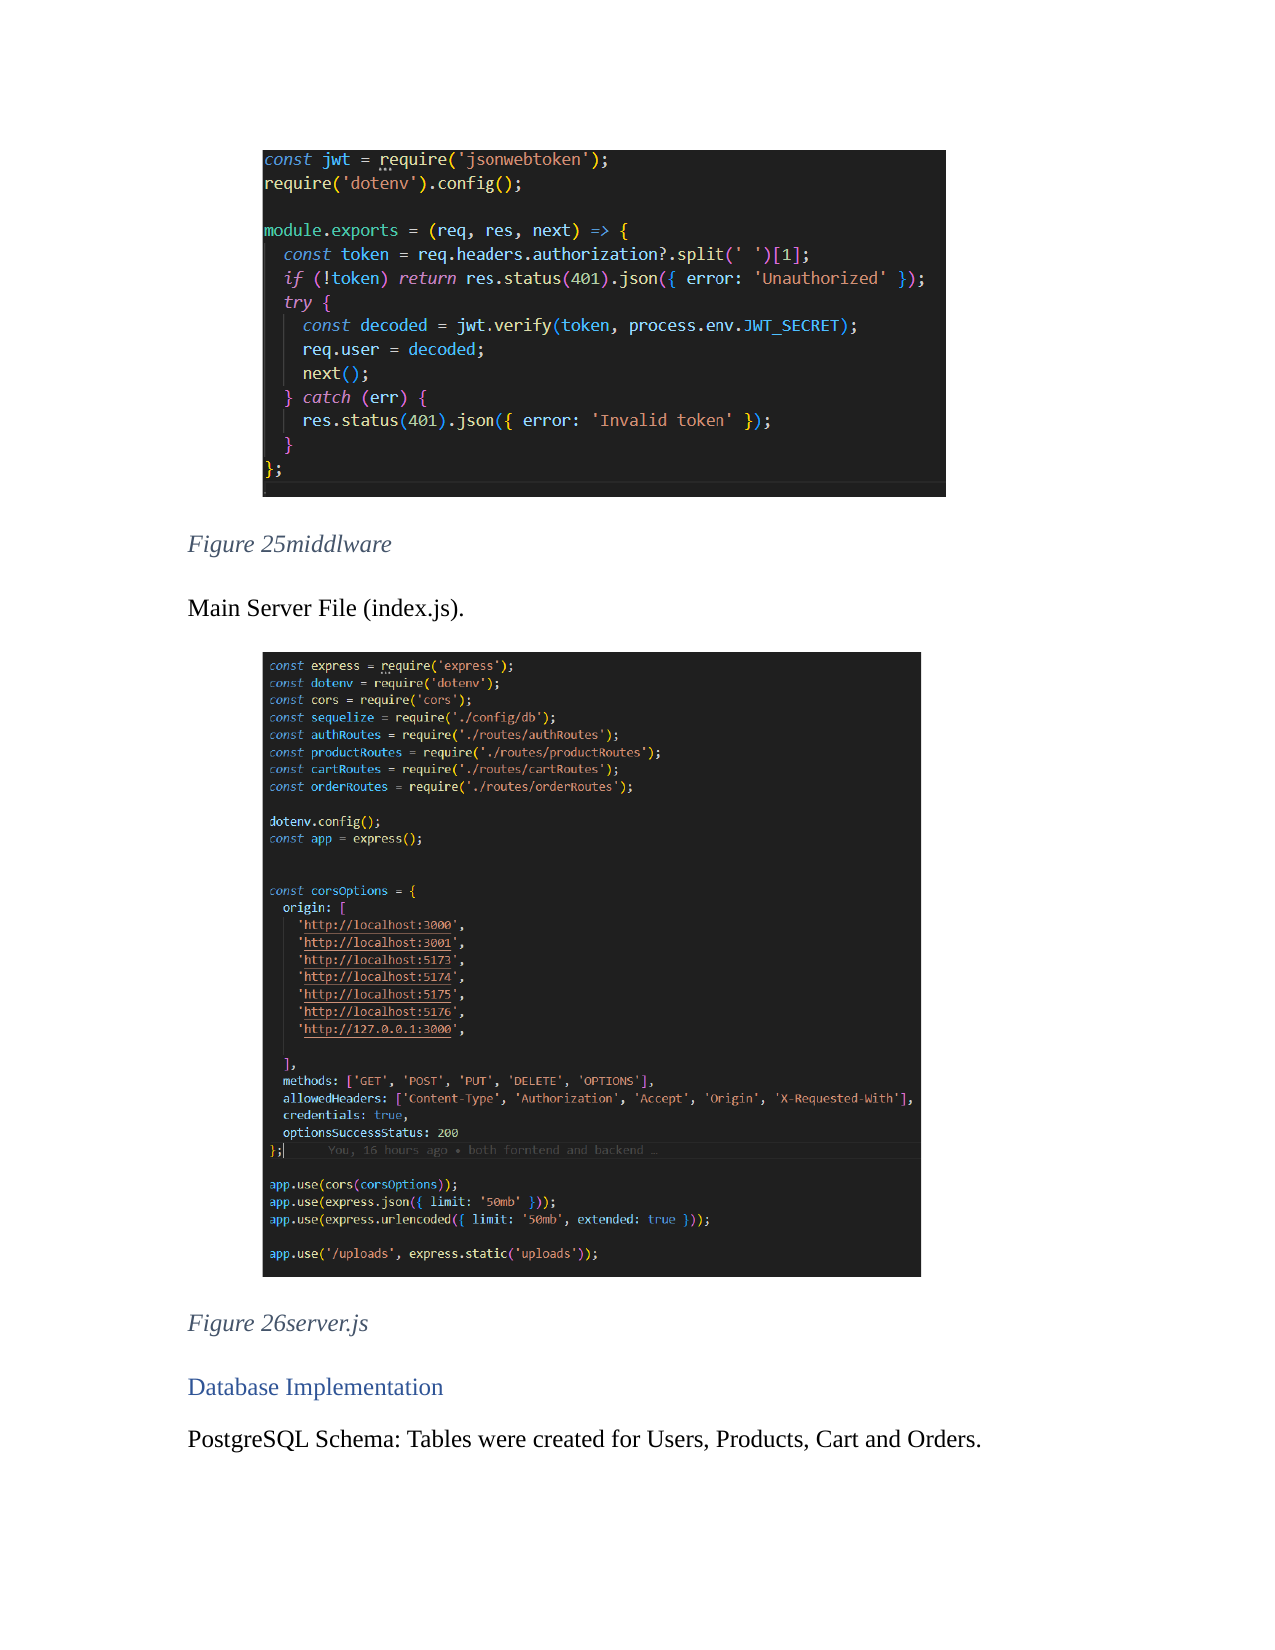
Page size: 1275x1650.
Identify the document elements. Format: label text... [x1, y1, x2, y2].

picture [262, 150, 946, 497]
text Figure 26server.js [187, 1308, 1125, 1337]
subtitle Database Implementation [187, 1372, 1125, 1401]
text PostgreSQL Schema: Tables were created for Users, Products, Cart and Orders. [187, 1424, 1125, 1452]
text Main Server File (index.js). [187, 593, 1125, 622]
text Figure 25middlware [187, 529, 1125, 558]
picture [262, 652, 922, 1277]
